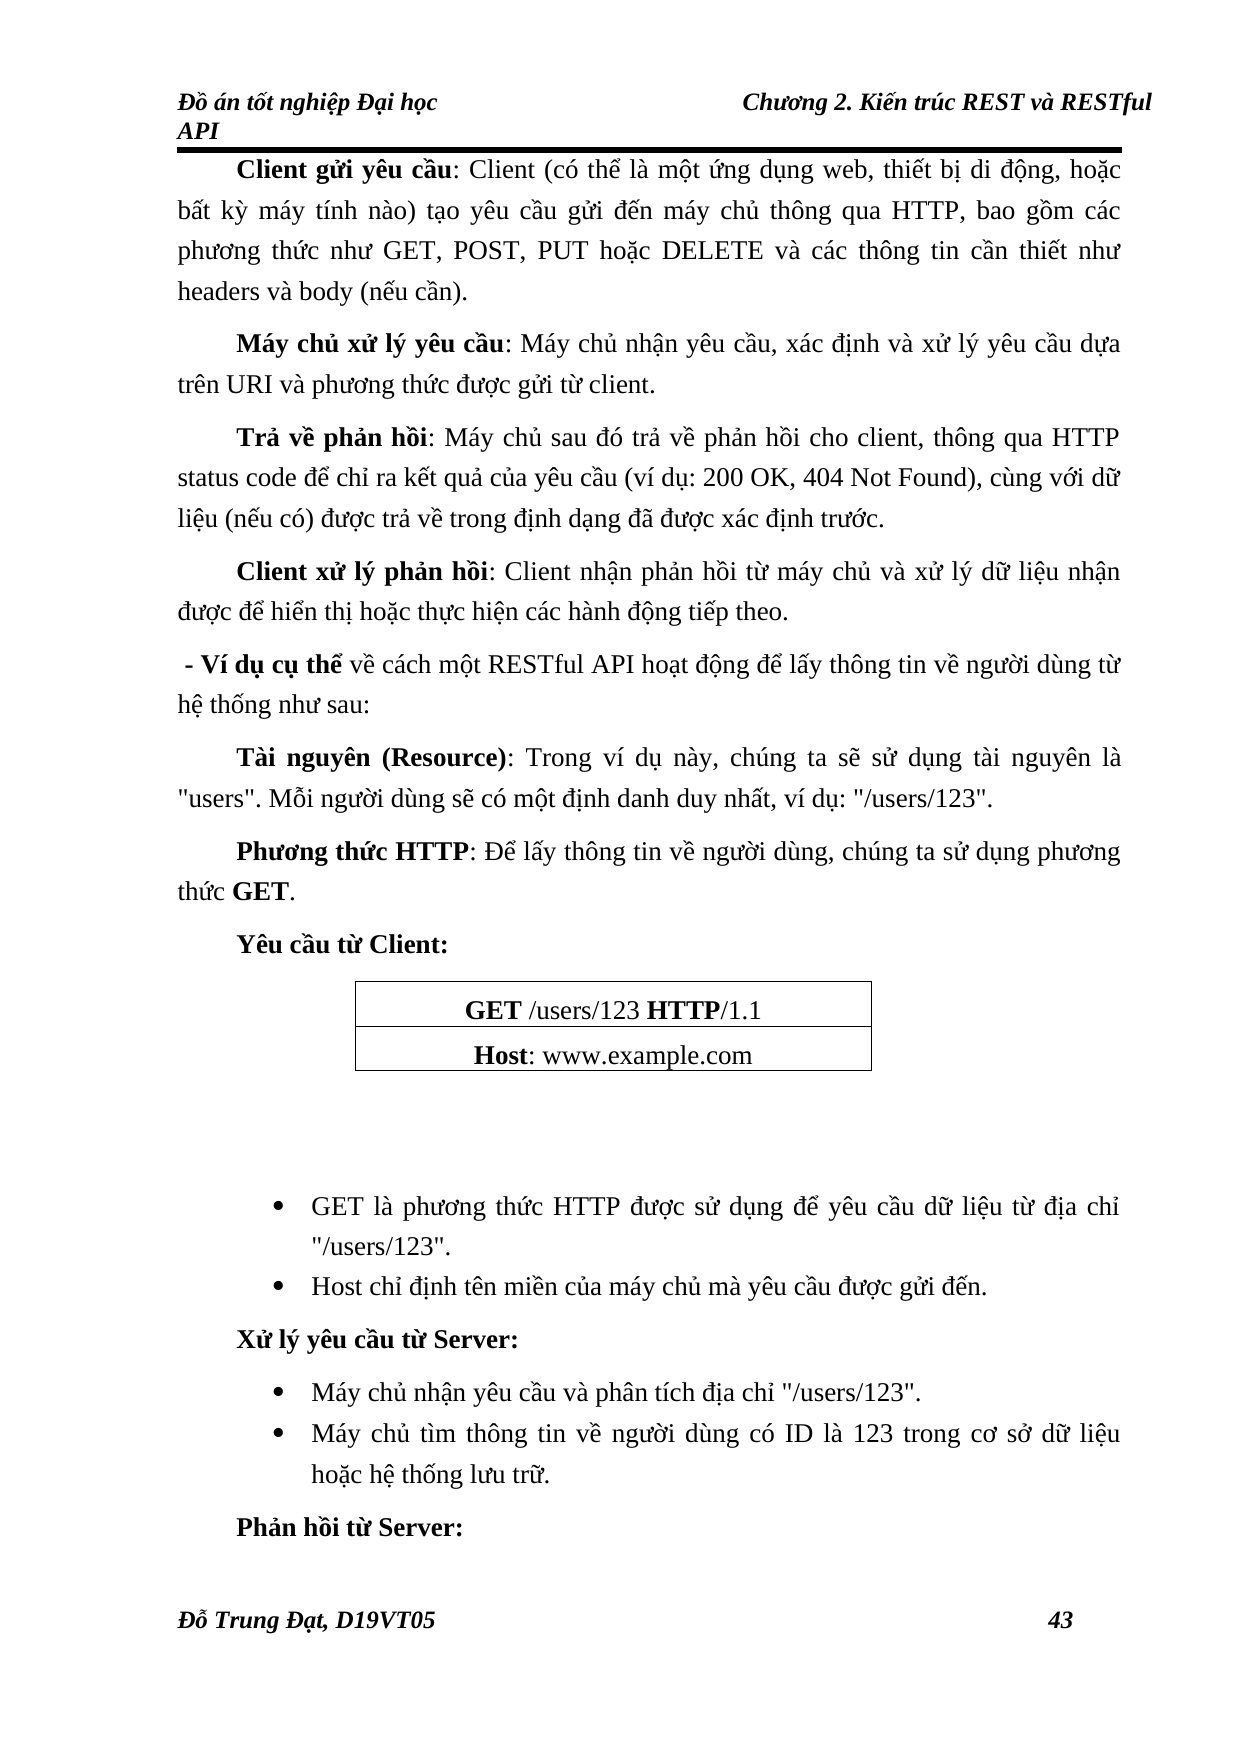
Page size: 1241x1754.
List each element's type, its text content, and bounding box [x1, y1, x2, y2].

text Phản hồi từ Server: [177, 1511, 1122, 1542]
text Client xử lý phản hồi: Client nhận phản hồi từ máy chủ và xử lý dữ liệu nhận được để hiển thị hoặc thực hiện các hành động tiếp theo. [177, 554, 1122, 626]
table_header GET /users/123 HTTP/1.1 [356, 982, 871, 1026]
text - Ví dụ cụ thể về cách một RESTful API hoạt động để lấy thông tin về người dùng từ hệ thống như sau: [177, 648, 1122, 719]
text Xử lý yêu cầu từ Server: [177, 1324, 1122, 1355]
table_cell Host: www.example.com [356, 1027, 871, 1070]
text Máy chủ xử lý yêu cầu: Máy chủ nhận yêu cầu, xác định và xử lý yêu cầu dựa trên URI và phương thức được gửi từ client. [177, 327, 1122, 399]
text Client gửi yêu cầu: Client (có thể là một ứng dụng web, thiết bị di động, hoặc bất kỳ máy tính nào) tạo yêu cầu gửi đến máy chủ thông qua HTTP, bao gồm các phương thức như GET, POST, PUT hoặc DELETE và các thông tin cần thiết như headers và body (nếu cần). [177, 153, 1122, 306]
list Máy chủ nhận yêu cầu và phân tích địa chỉ "/users/123". [274, 1377, 1122, 1408]
list Máy chủ tìm thông tin về người dùng có ID là 123 trong cơ sở dữ liệu hoặc hệ thống lưu trữ. [274, 1417, 1122, 1489]
list Host chỉ định tên miền của máy chủ mà yêu cầu được gửi đến. [274, 1271, 1122, 1302]
text Phương thức HTTP: Để lấy thông tin về người dùng, chúng ta sử dụng phương thức GET. [177, 834, 1122, 906]
text Yêu cầu từ Client: [177, 928, 1122, 959]
text Tài nguyên (Resource): Trong ví dụ này, chúng ta sẽ sử dụng tài nguyên là "users". Mỗi người dùng sẽ có một định danh duy nhất, ví dụ: "/users/123". [177, 741, 1122, 813]
text Trả về phản hồi: Máy chủ sau đó trả về phản hồi cho client, thông qua HTTP status code để chỉ ra kết quả của yêu cầu (ví dụ: 200 OK, 404 Not Found), cùng với dữ liệu (nếu có) được trả về trong định dạng đã được xác định trước. [177, 421, 1122, 533]
list GET là phương thức HTTP được sử dụng để yêu cầu dữ liệu từ địa chỉ "/users/123". [274, 1189, 1122, 1261]
